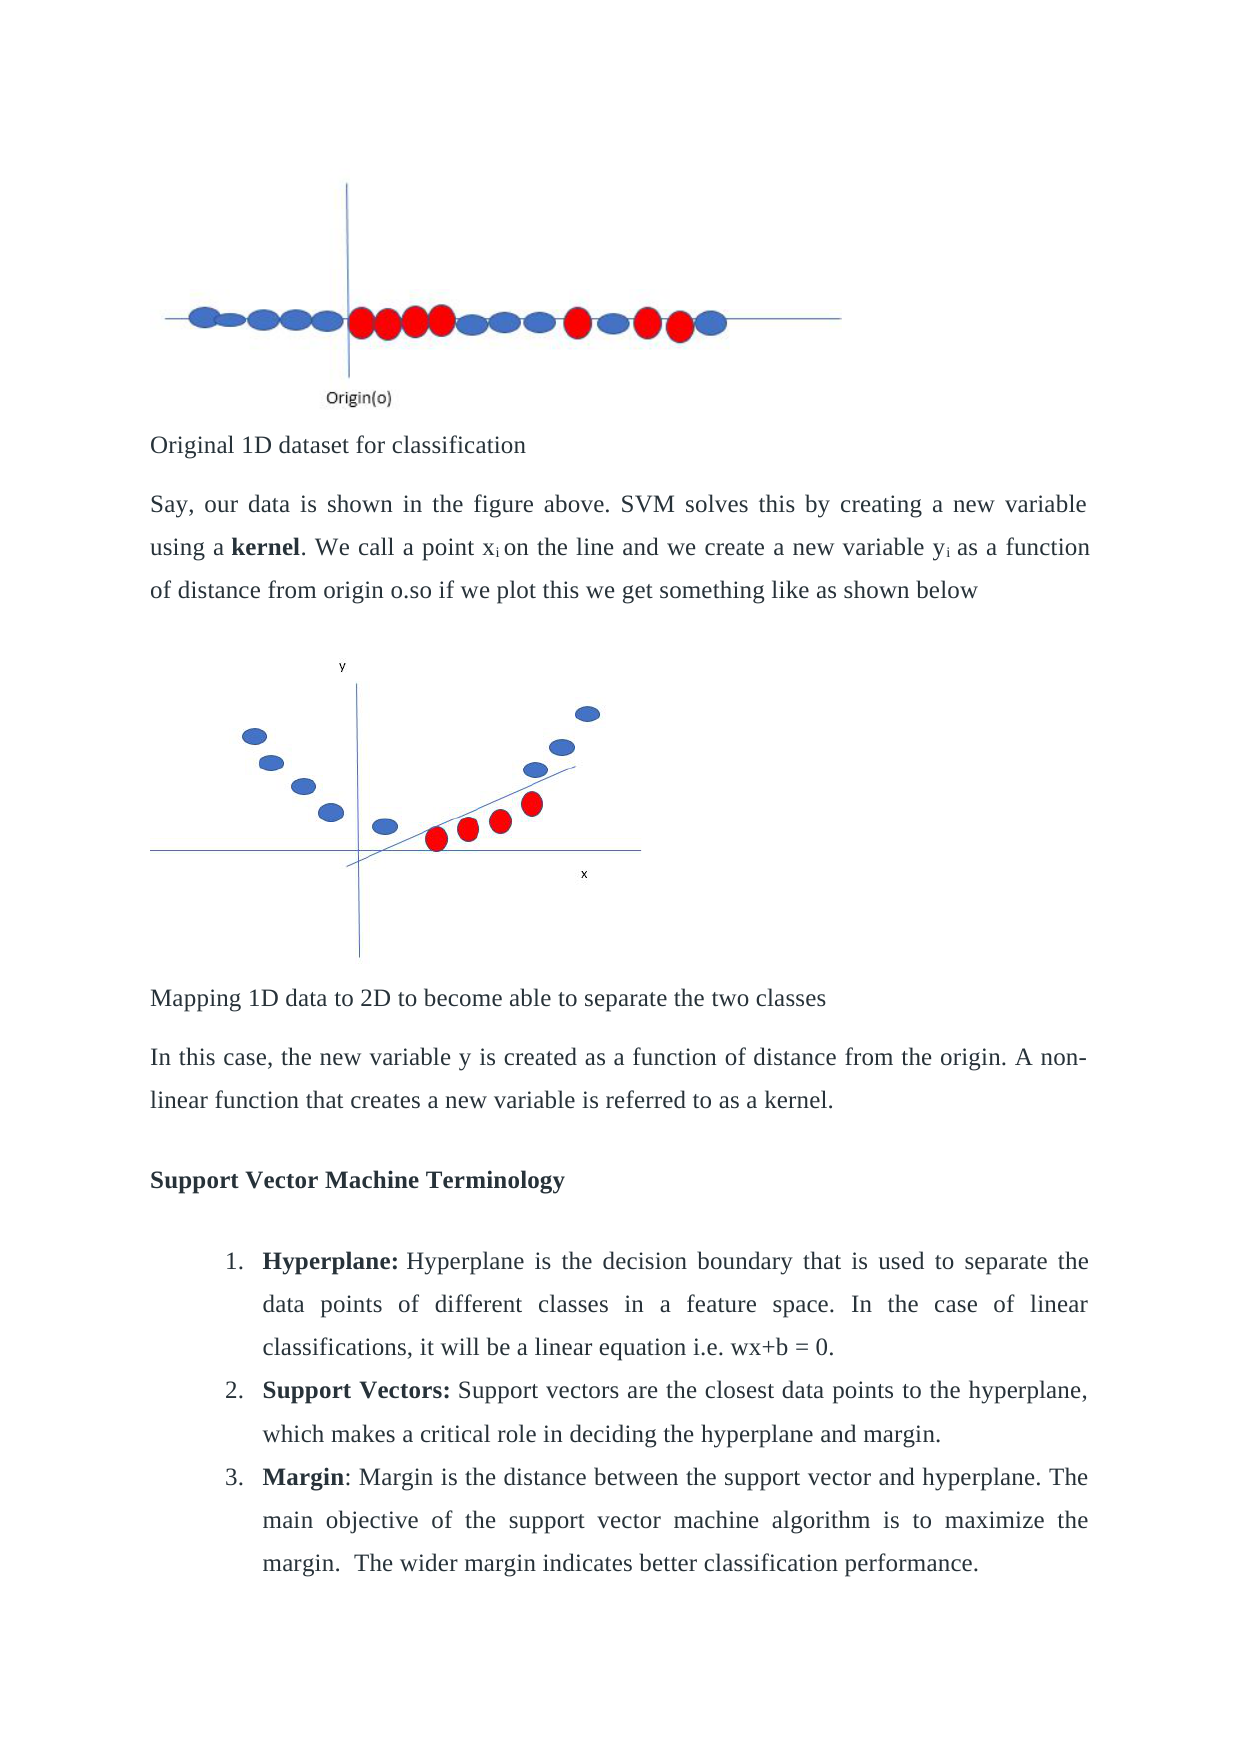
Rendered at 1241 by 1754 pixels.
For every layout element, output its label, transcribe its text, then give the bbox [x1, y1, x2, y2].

text Original 1D dataset for classification [150, 430, 1090, 459]
list Hyperplane: Hyperplane is the decision boundary that is used to separate the data points of different classes in a feature space. In the case of linear classifications, it will be a linear equation i.e. wx+b = 0. [225, 1246, 1090, 1361]
list Support Vectors: Support vectors are the closest data points to the hyperplane, which makes a critical role in deciding the hyperplane and margin. [225, 1376, 1090, 1447]
text In this case, the new variable y is created as a function of distance from the origin. A non-linear function that creates a new variable is referred to as a kernel. [150, 1042, 1090, 1114]
text Say, our data is shown in the figure above. SVM solves this by creating a new variable using a kernel. We call a point xi on the line and we create a new variable yi as a function of distance from origin o.so if we plot this we get something like as shown below [150, 489, 1090, 604]
list Margin: Margin is the distance between the support vector and hyperplane. The main objective of the support vector machine algorithm is to maximize the margin. The wider margin indicates better classification performance. [225, 1462, 1090, 1577]
picture [150, 150, 842, 416]
text Support Vector Machine Terminology [150, 1166, 1090, 1194]
picture [150, 618, 642, 969]
text Mapping 1D data to 2D to become able to separate the two classes [150, 983, 1090, 1012]
